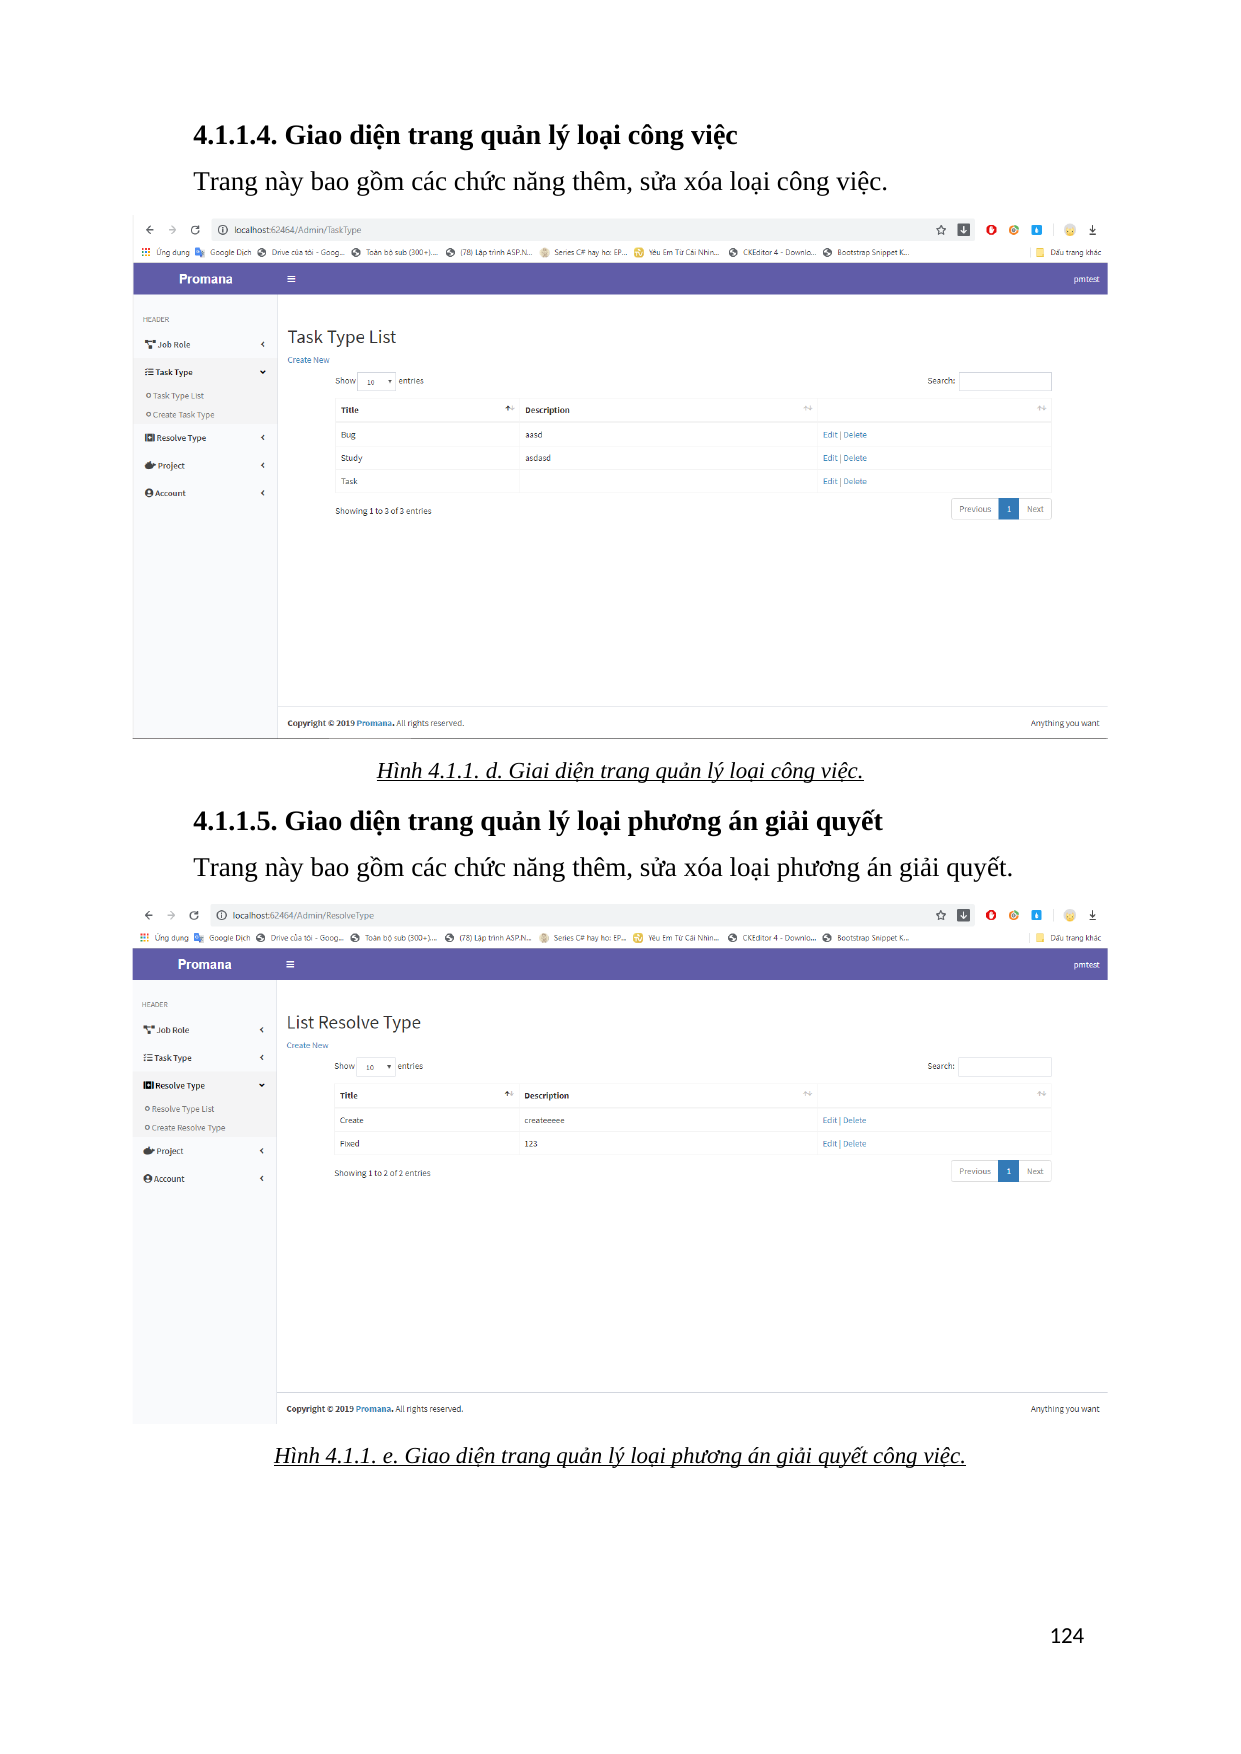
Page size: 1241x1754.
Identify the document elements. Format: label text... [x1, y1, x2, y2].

subtitle 4.1.1.4. Giao diện trang quản lý loại công việc [118, 118, 1122, 151]
subtitle 4.1.1.5. Giao diện trang quản lý loại phương án giải quyết [118, 804, 1122, 837]
picture [132, 901, 1108, 1424]
text Hình 4.1.1. d. Giai diện trang quản lý loại công việc. [118, 757, 1122, 783]
text Hình 4.1.1. e. Giao diện trang quản lý loại phương án giải quyết công việc. [118, 1442, 1122, 1469]
text Trang này bao gồm các chức năng thêm, sửa xóa loại công việc. [118, 166, 1122, 197]
text Trang này bao gồm các chức năng thêm, sửa xóa loại phương án giải quyết. [118, 852, 1122, 883]
picture [132, 215, 1108, 739]
